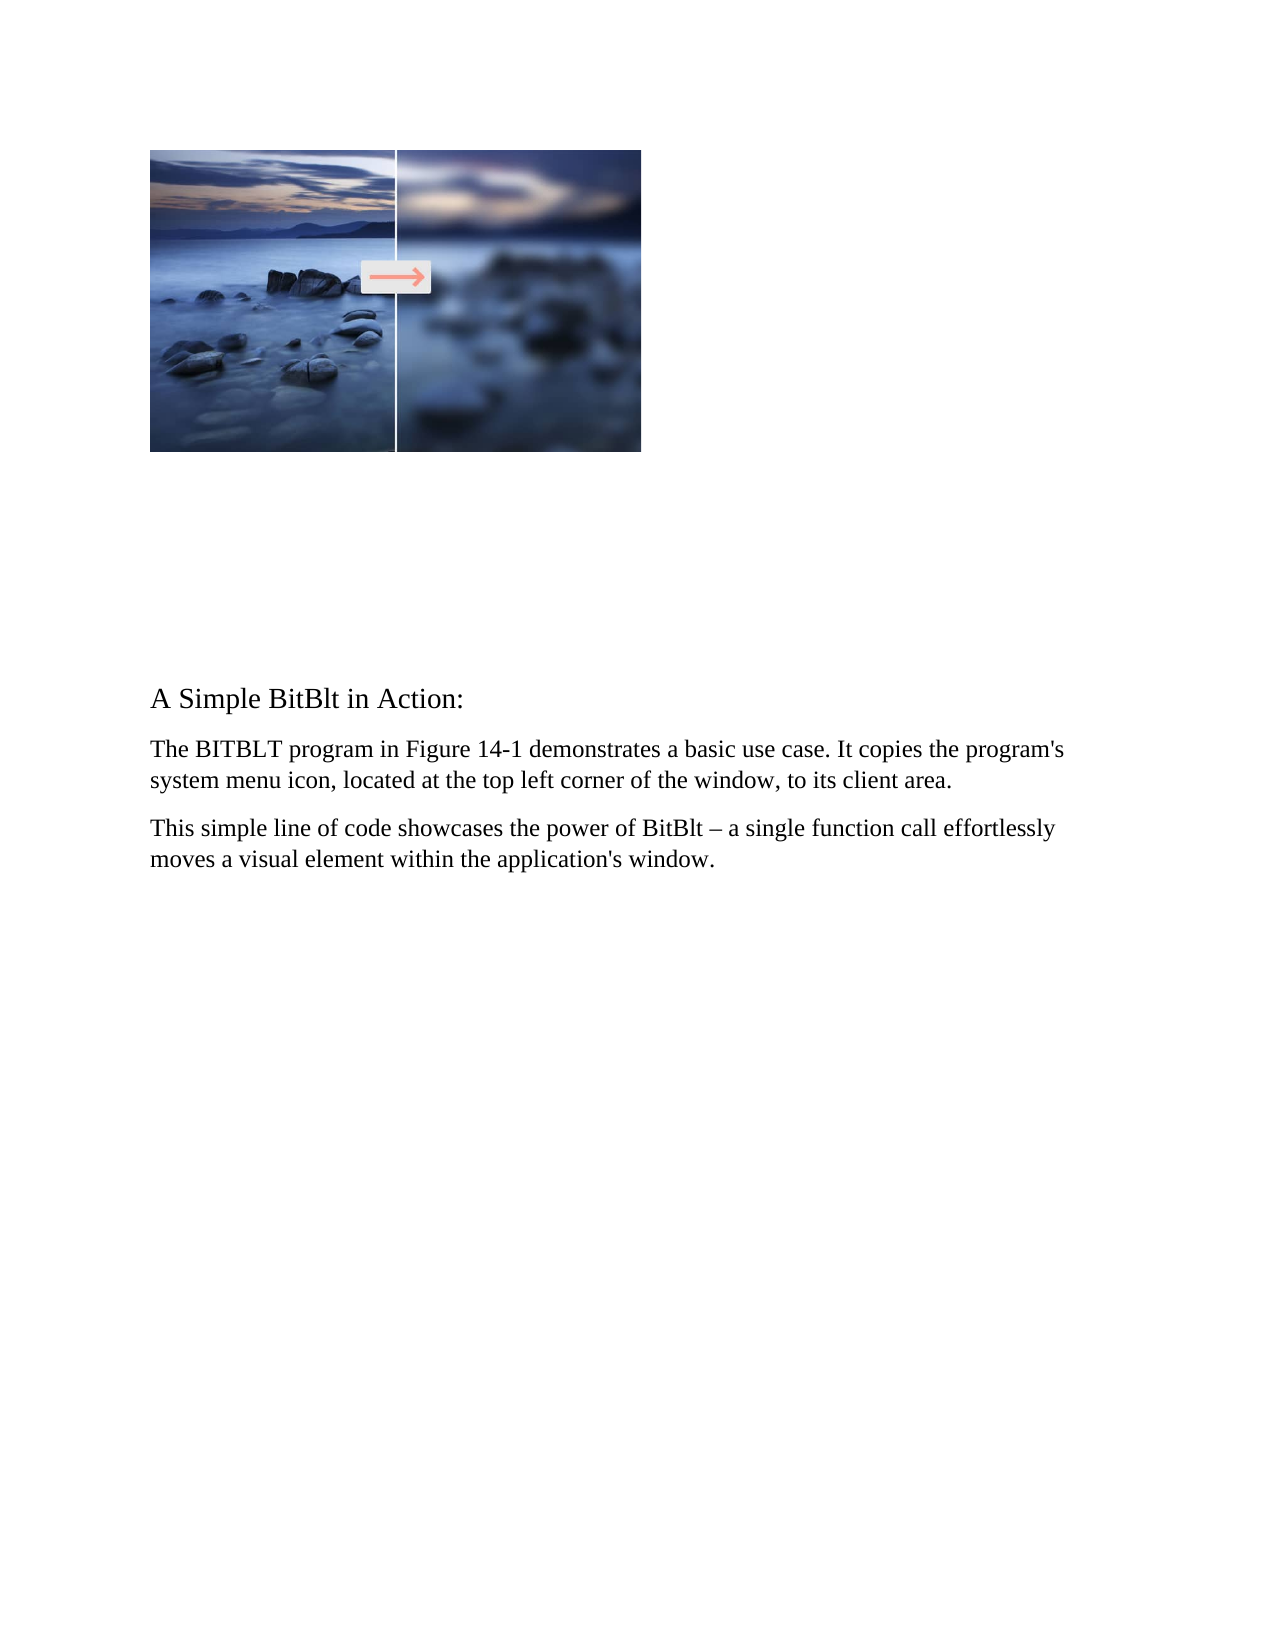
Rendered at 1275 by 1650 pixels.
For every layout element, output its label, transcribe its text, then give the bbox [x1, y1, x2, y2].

text A Simple BitBlt in Action: [150, 681, 1125, 715]
text This simple line of code showcases the power of BitBlt – a single function call effortlessly moves a visual element within the application's window. [150, 813, 1125, 873]
picture [150, 150, 642, 452]
text The BITBLT program in Figure 14-1 demonstrates a basic use case. It copies the program's system menu icon, located at the top left corner of the window, to its client area. [150, 734, 1125, 794]
